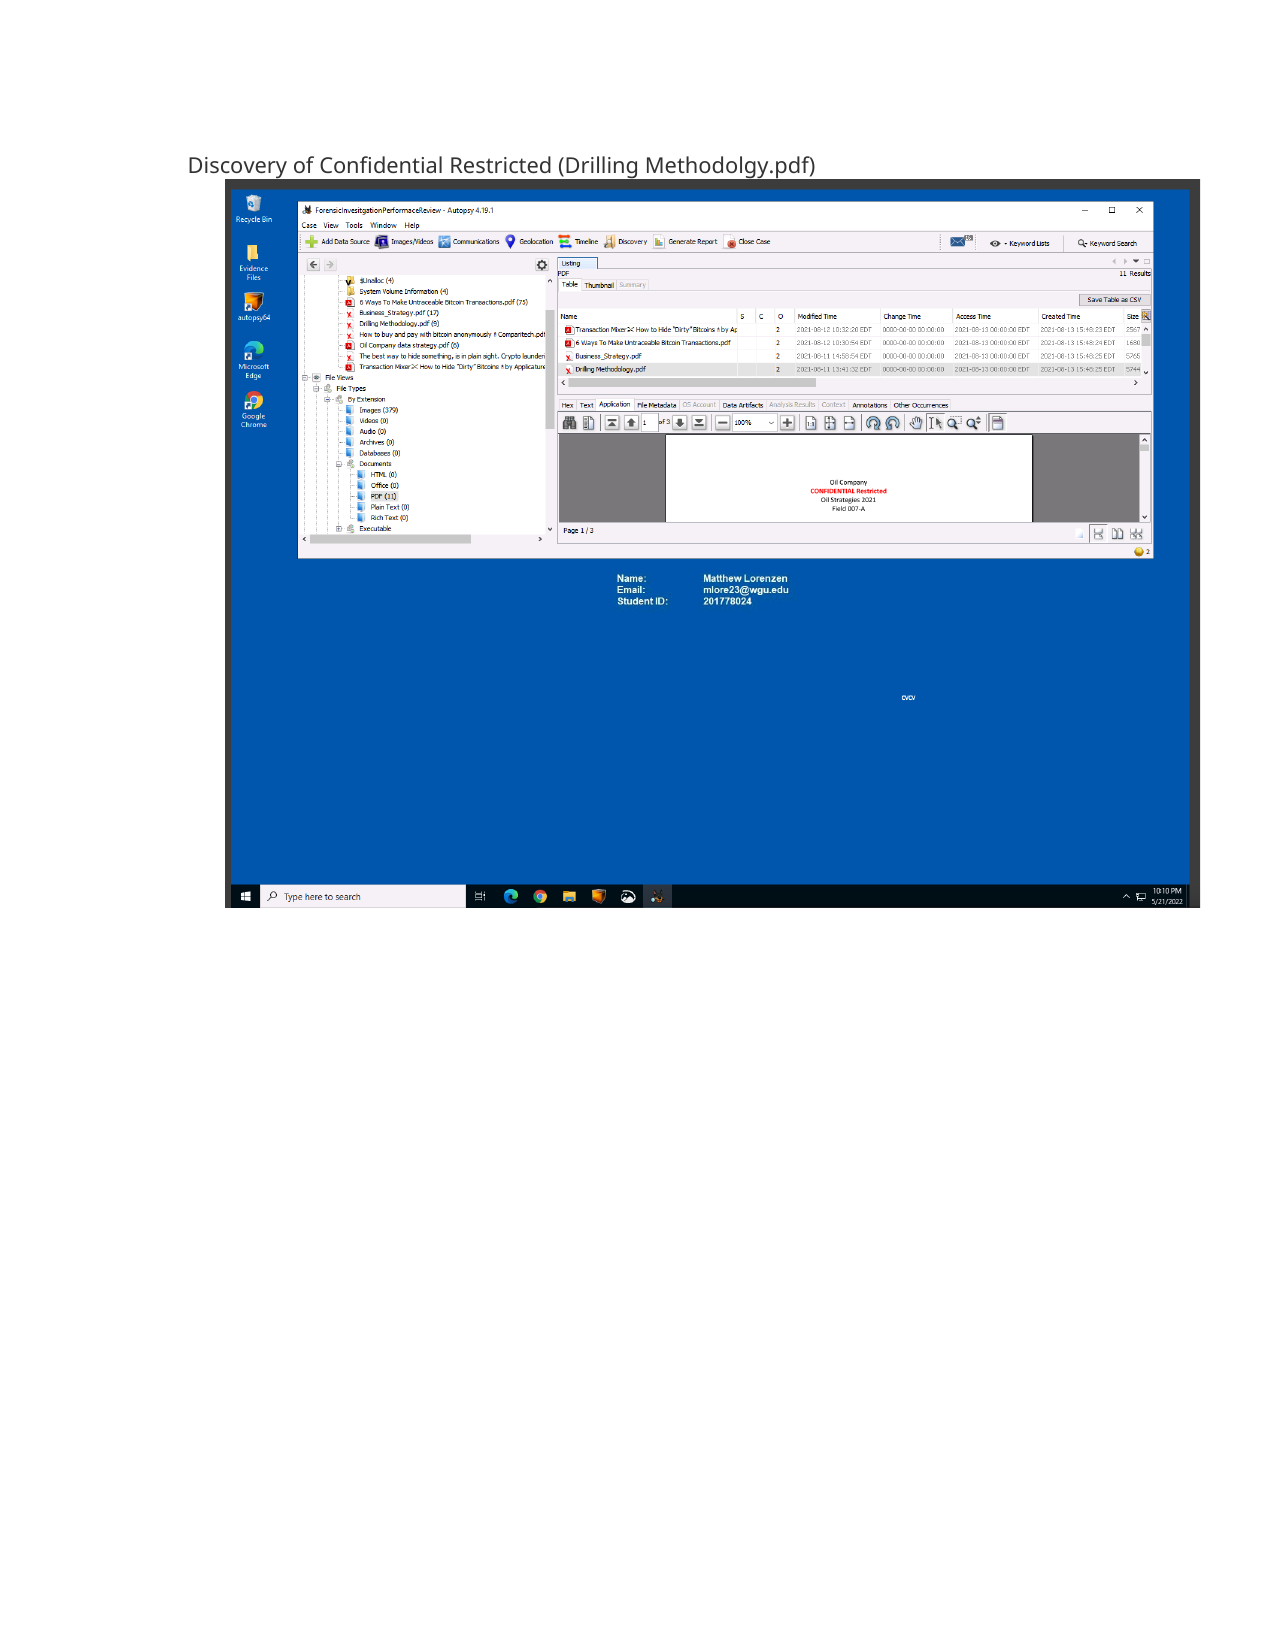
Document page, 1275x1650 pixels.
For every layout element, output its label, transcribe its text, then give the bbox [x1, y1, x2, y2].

picture [225, 179, 1200, 908]
